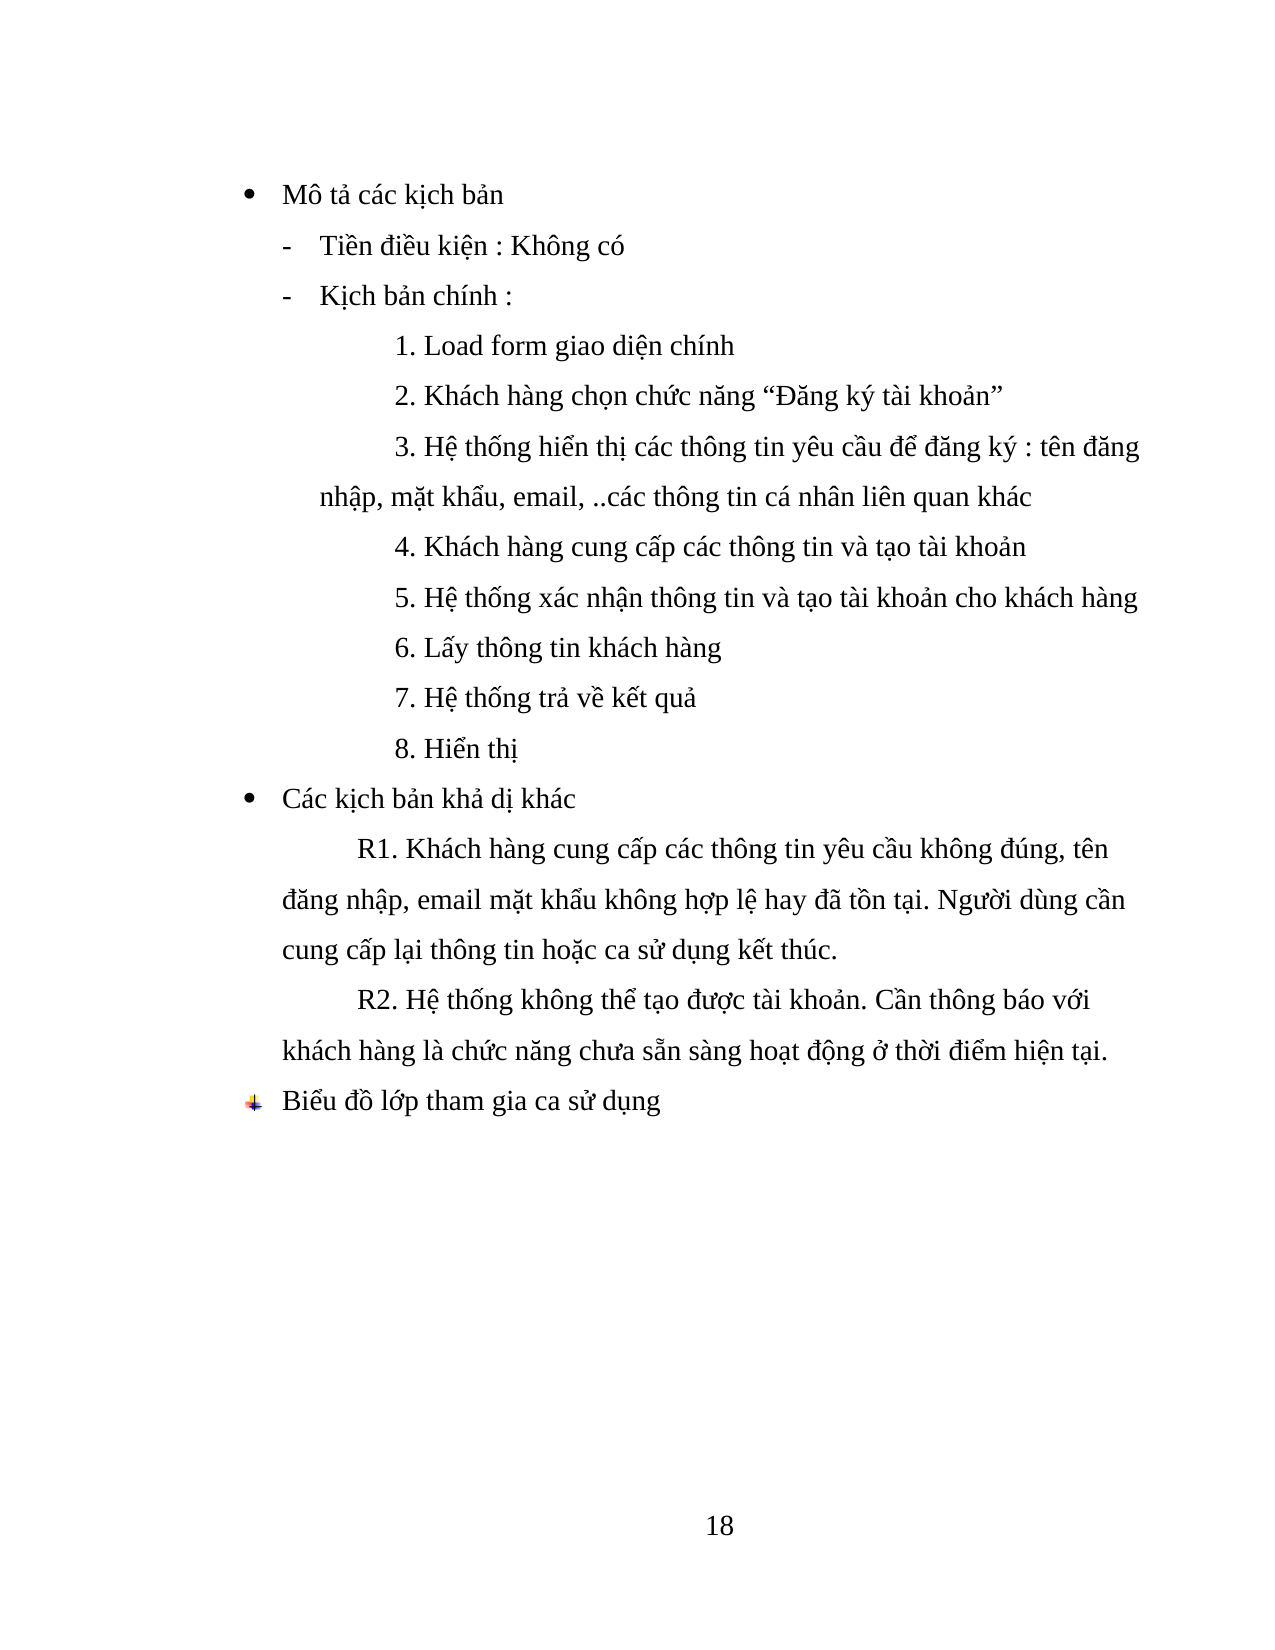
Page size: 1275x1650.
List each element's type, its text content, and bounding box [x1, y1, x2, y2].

list R2. Hệ thống không thể tạo được tài khoản. Cần thông báo với khách hàng là chức năng chưa sẵn sàng hoạt động ở thời điểm hiện tại. [282, 982, 1157, 1066]
list Biểu đồ lớp tham gia ca sử dụng [244, 1083, 1157, 1117]
list R1. Khách hàng cung cấp các thông tin yêu cầu không đúng, tên đăng nhập, email mặt khẩu không hợp lệ hay đã tồn tại. Người dùng cần cung cấp lại thông tin hoặc ca sử dụng kết thúc. [282, 831, 1157, 966]
list Mô tả các kịch bản [244, 177, 1157, 211]
list 3. Hệ thống hiển thị các thông tin yêu cầu để đăng ký : tên đăng nhập, mặt khẩu, email, ..các thông tin cá nhân liên quan khác [319, 429, 1157, 513]
list Kịch bản chính : [282, 278, 1157, 311]
list 5. Hệ thống xác nhận thông tin và tạo tài khoản cho khách hàng [319, 580, 1157, 613]
list 4. Khách hàng cung cấp các thông tin và tạo tài khoản [319, 529, 1157, 563]
list Tiền điều kiện : Không có [282, 228, 1157, 261]
list 2. Khách hàng chọn chức năng “Đăng ký tài khoản” [319, 378, 1157, 412]
list 7. Hệ thống trả về kết quả [319, 680, 1157, 714]
picture [245, 1093, 262, 1111]
list 6. Lấy thông tin khách hàng [319, 630, 1157, 664]
list Các kịch bản khả dị khác [244, 781, 1157, 815]
list 8. Hiển thị [319, 731, 1157, 764]
list 1. Load form giao diện chính [319, 328, 1157, 362]
